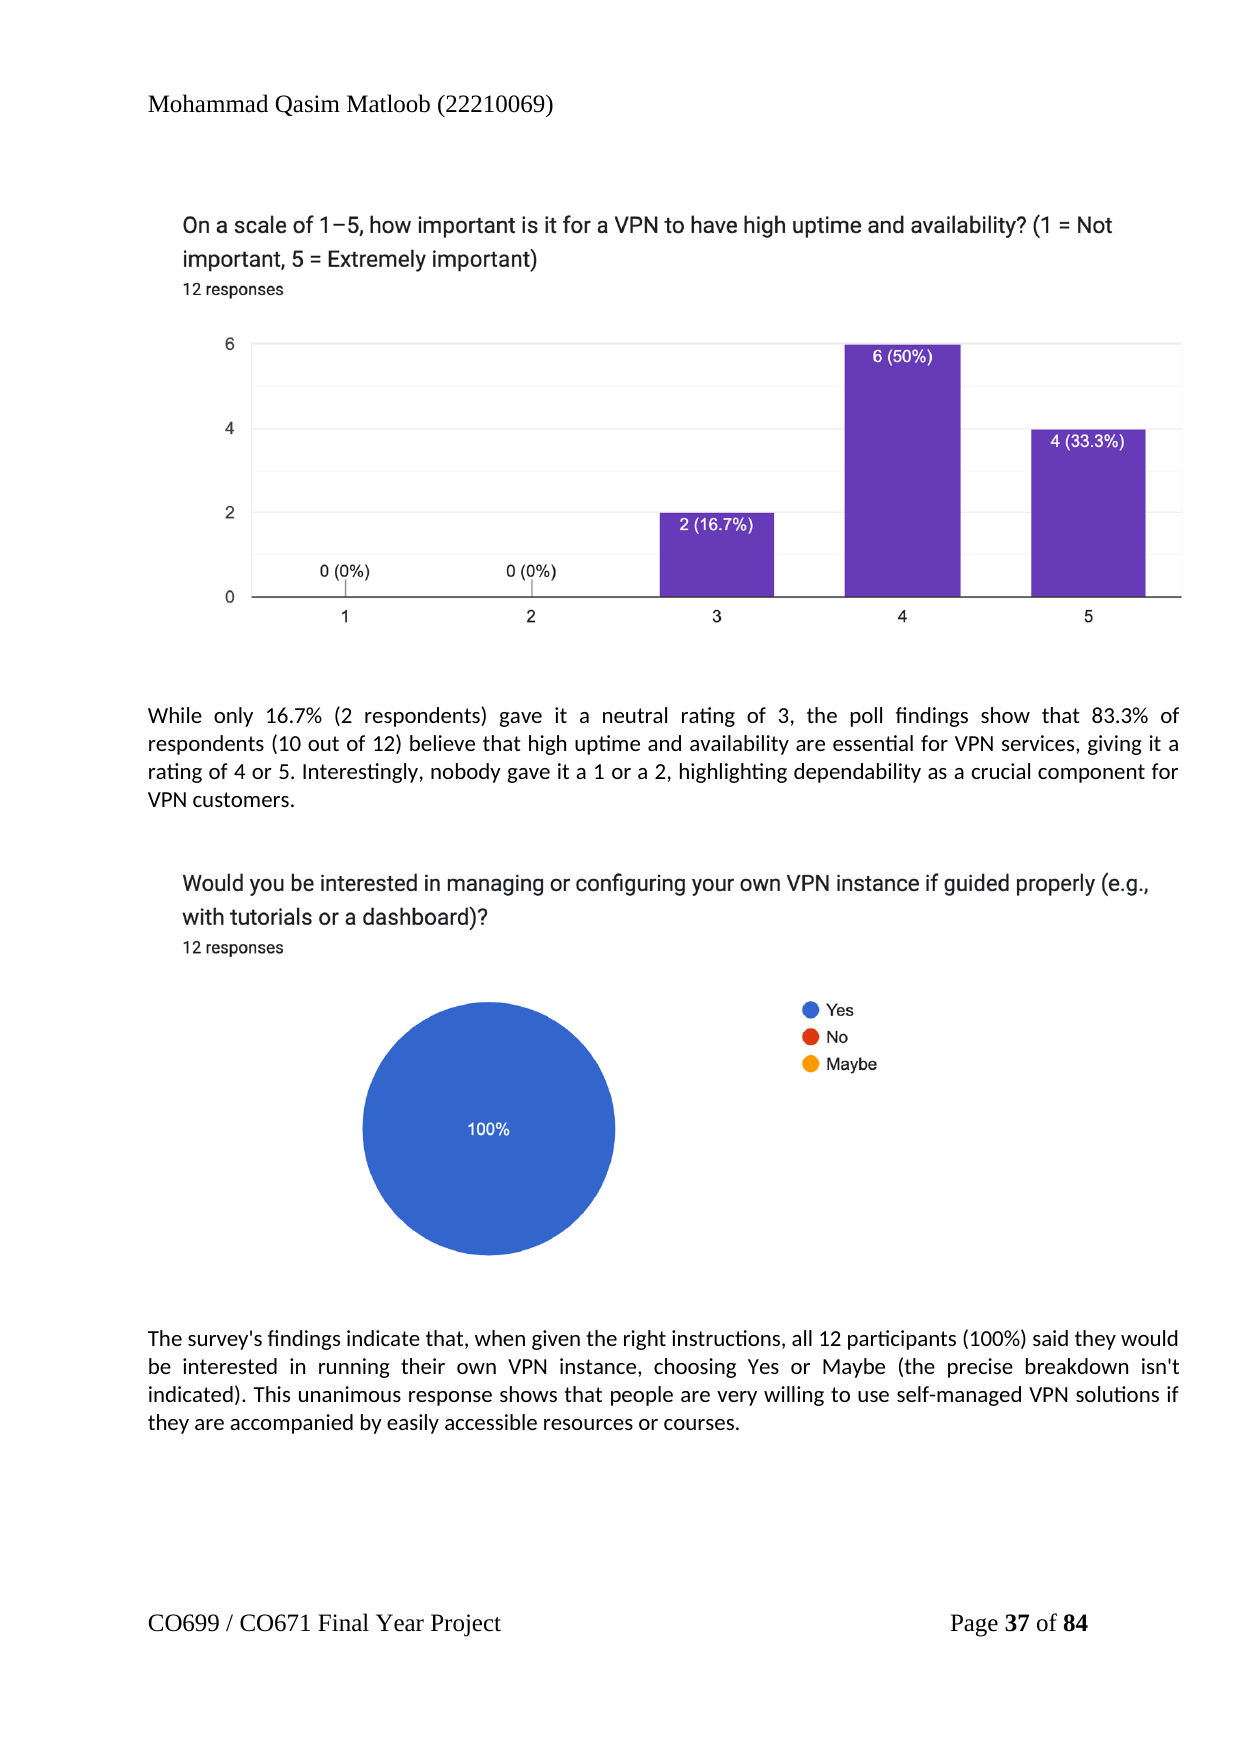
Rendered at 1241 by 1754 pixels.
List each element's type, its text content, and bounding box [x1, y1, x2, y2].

picture [148, 176, 1182, 702]
text The survey's findings indicate that, when given the right instructions, all 12 participants (100%) said they would be interested in running their own VPN instance, choosing Yes or Maybe (the precise breakdown isn't indicated). This unanimous response shows that people are very willing to use self-managed VPN solutions if they are accompanied by easily accessible resources or courses. [148, 1304, 1181, 1436]
text While only 16.7% (2 respondents) gave it a neutral rating of 3, the poll findings show that 83.3% of respondents (10 out of 12) believe that high uptime and availability are essential for VPN services, giving it a rating of 4 or 5. Interestingly, nobody gave it a 1 or a 2, highlighting dependability as a crucial component for VPN customers. [148, 702, 1181, 813]
picture [148, 835, 1182, 1304]
